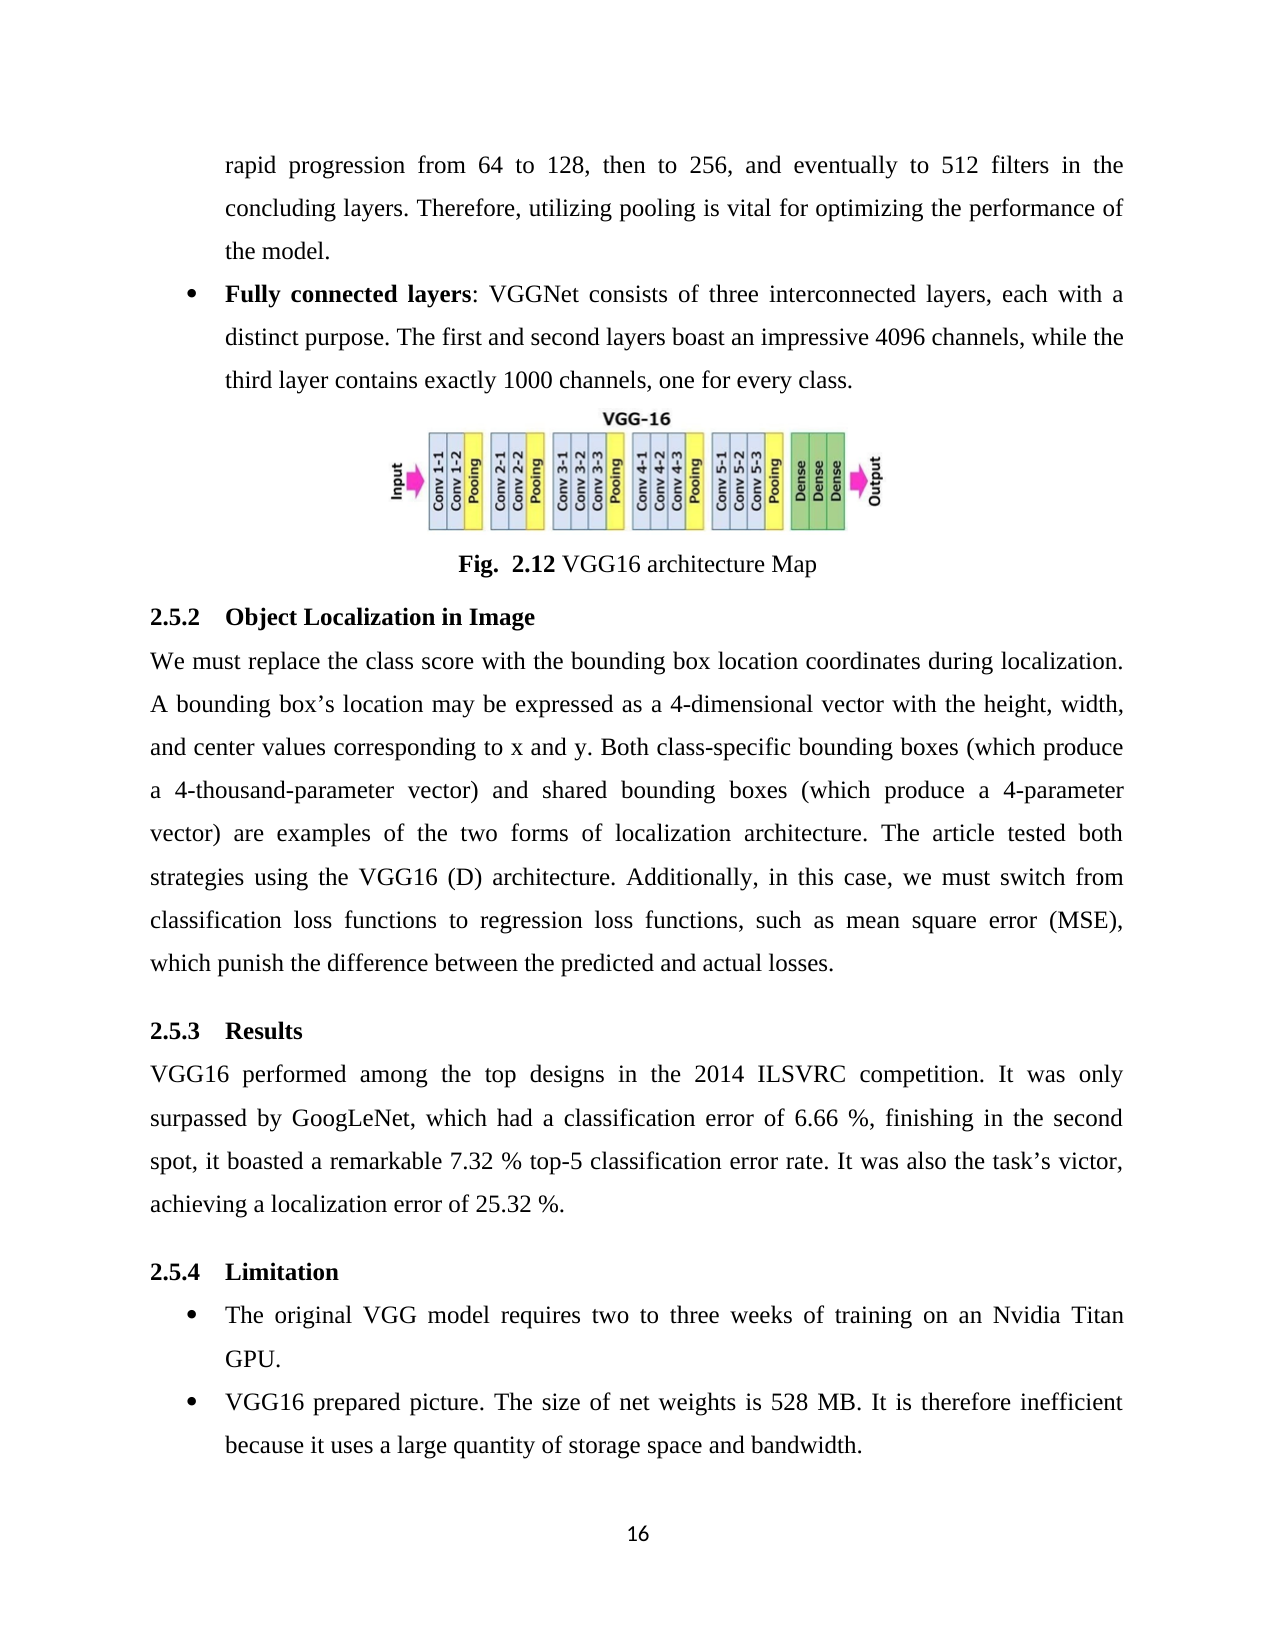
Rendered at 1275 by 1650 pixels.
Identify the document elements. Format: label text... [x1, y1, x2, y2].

subtitle 2.5.2 Object Localization in Image [150, 602, 1125, 631]
text VGG16 performed among the top designs in the 2014 ILSVRC competition. It was only surpassed by GoogLeNet, which had a classification error of 6.66 %, finishing in the second spot, it boasted a remarkable 7.32 % top-5 classification error rate. It was also the task’s victor, achieving a localization error of 25.32 %. [150, 1059, 1125, 1218]
picture [388, 408, 887, 535]
list The original VGG model requires two to three weeks of training on an Nvidia Titan GPU. [187, 1301, 1125, 1372]
text Fig. 2.12 VGG16 architecture Map [150, 549, 1125, 577]
subtitle 2.5.4 Limitation [150, 1257, 1125, 1286]
text We must replace the class score with the bounding box location coordinates during localization. A bounding box’s location may be expressed as a 4-dimensional vector with the height, width, and center values corresponding to x and y. Both class-specific bounding boxes (which produce a 4-thousand-parameter vector) and shared bounding boxes (which produce a 4-parameter vector) are examples of the two forms of localization architecture. The article tested both strategies using the VGG16 (D) architecture. Additionally, in this case, we must switch from classification loss functions to regression loss functions, such as mean square error (MSE), which punish the difference between the predicted and actual losses. [150, 646, 1125, 977]
subtitle 2.5.3 Results [150, 1016, 1125, 1045]
list Fully connected layers: VGGNet consists of three interconnected layers, each with a distinct purpose. The first and second layers boast an impressive 4096 channels, while the third layer contains exactly 1000 channels, one for every class. [187, 279, 1125, 394]
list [187, 150, 1125, 265]
list VGG16 prepared picture. The size of net weights is 528 MB. It is therefore inefficient because it uses a large quantity of storage space and bandwidth. [187, 1387, 1125, 1459]
